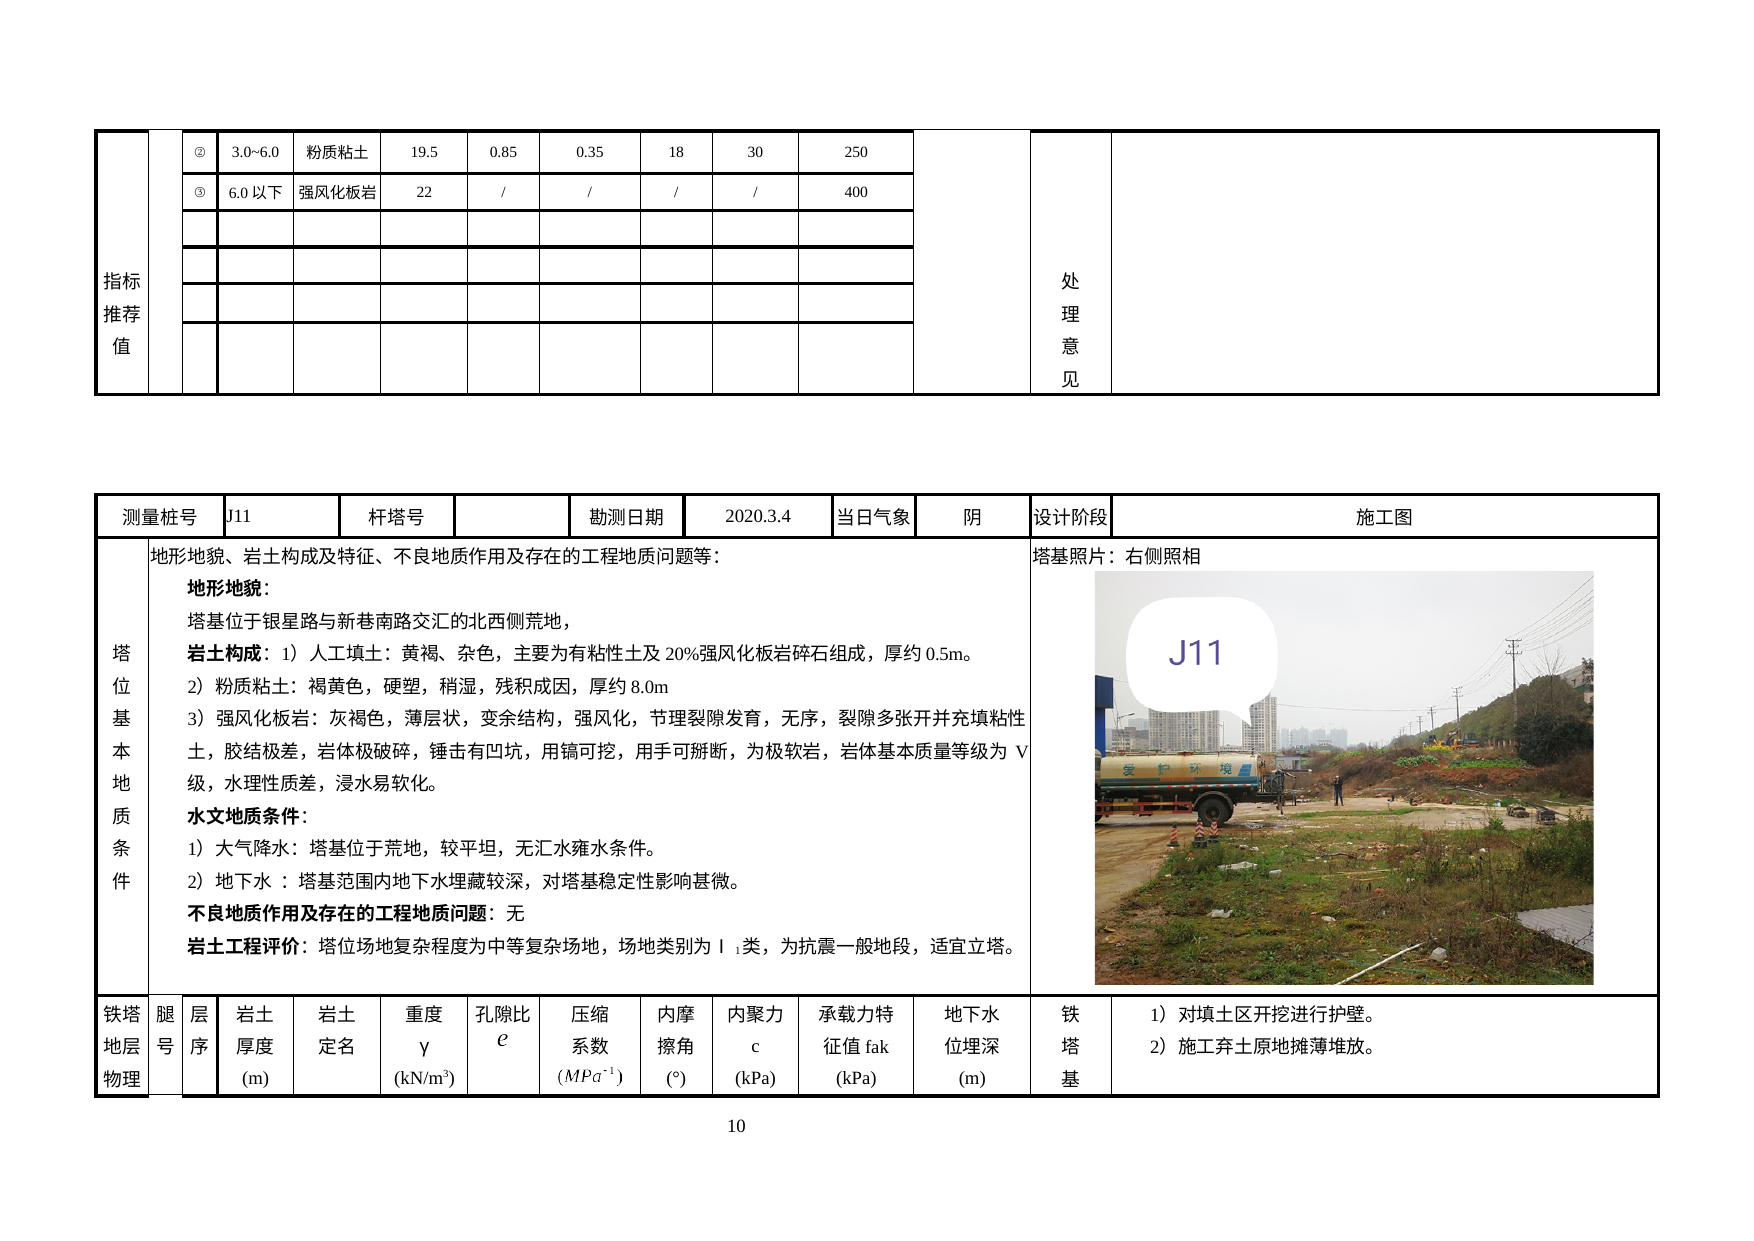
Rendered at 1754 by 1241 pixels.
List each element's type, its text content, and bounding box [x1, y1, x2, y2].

table_cell [799, 324, 913, 392]
table_cell 地形地貌、岩土构成及特征、不良地质作用及存在的工程地质问题等： 地形地貌： 塔基位于银星路与新巷南路交汇的北西侧荒地， 岩土构成：1）人工填土：黄褐、杂色，主要为有粘性土及20%强风化板岩碎石组成，厚约0.5m。 2）粉质粘土：褐黄色，硬塑，稍湿，残积成因，厚约8.0m 3）强风化板岩：灰褐色，薄层状，变余结构，强风化，节理裂隙发育，无序，裂隙多张开并充填粘性土，胶结极差，岩体极破碎，锤击有凹坑，用镐可挖，用手可掰断，为极软岩，岩体基本质量等级为V级，水理性质差，浸水易软化。 水文地质条件： 1）大气降水：塔基位于荒地，较平坦，无汇水雍水条件。 2）地下水 ：塔基范围内地下水埋藏较深，对塔基稳定性影响甚微。 不良地质作用及存在的工程地质问题：无 岩土工程评价：塔位场地复杂程度为中等复杂场地，场地类别为Ⅰ1类，为抗震一般地段，适宜立塔。 [149, 539, 1030, 994]
table_cell 内聚力 c (kPa) [713, 997, 798, 1094]
table_cell 19.5 [381, 133, 467, 172]
table_cell [183, 212, 216, 245]
table_cell [540, 324, 640, 392]
table_cell [713, 324, 798, 392]
table_header 测量桩号 [98, 496, 223, 536]
table_cell 0.35 [540, 133, 640, 172]
table_cell [183, 324, 216, 392]
table_cell 腿号 [149, 995, 182, 1094]
table_cell [713, 249, 798, 282]
table_cell [468, 285, 539, 321]
table_cell [183, 249, 216, 282]
table_header [456, 496, 568, 536]
table_cell 岩土 定名 [294, 997, 380, 1094]
table_cell [540, 249, 640, 282]
table_cell [641, 212, 712, 245]
table_cell 铁塔地层物理力学指标推荐值 [98, 997, 148, 1094]
table_cell ② [183, 133, 216, 172]
table_header J11 [226, 496, 338, 536]
table_cell 无 [914, 130, 1030, 392]
table_cell 地下水 位埋深 (m) [914, 997, 1030, 1094]
table_cell [294, 212, 380, 245]
table_cell [294, 249, 380, 282]
table_cell 层序 [183, 997, 216, 1094]
table_header 杆塔号 [341, 496, 453, 536]
table_cell 承载力特 征值fak (kPa) [799, 997, 913, 1094]
table_cell [149, 130, 182, 392]
table_cell [468, 249, 539, 282]
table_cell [1031, 997, 1111, 1094]
table_cell / [713, 175, 798, 209]
table_cell [381, 285, 467, 321]
table_header 当日气象 [834, 496, 914, 536]
table_cell 压缩 系数 [540, 997, 640, 1094]
table_header 施工图 [1113, 496, 1657, 536]
table_cell 22 [381, 175, 467, 209]
table_cell [799, 285, 913, 321]
table_cell 30 [713, 133, 798, 172]
picture [1094, 571, 1594, 985]
table_cell [381, 324, 467, 392]
table_cell 内摩 擦角 (°) [641, 997, 712, 1094]
table_cell 250 [799, 133, 913, 172]
table_header 阴 [917, 496, 1029, 536]
table_cell 18 [641, 133, 712, 172]
table_cell / [468, 175, 539, 209]
table_cell [641, 249, 712, 282]
table_header 勘测日期 [571, 496, 682, 536]
table_cell 强风化板岩 [294, 175, 380, 209]
table_cell / [540, 175, 640, 209]
table_cell [219, 212, 293, 245]
table_cell [799, 249, 913, 282]
table_cell 塔 位 基 本 地 质 条 件 [98, 539, 148, 994]
table_header 设计阶段 [1032, 496, 1110, 536]
table_cell [294, 285, 380, 321]
table_cell 岩土 厚度 (m) [219, 997, 293, 1094]
table_cell [381, 212, 467, 245]
table_cell 0.85 [468, 133, 539, 172]
table_cell ③ [183, 175, 216, 209]
table_cell [381, 249, 467, 282]
table_cell [294, 324, 380, 392]
table_cell [641, 285, 712, 321]
table_cell [540, 285, 640, 321]
table_cell 粉质粘土 [294, 133, 380, 172]
table_cell [183, 285, 216, 321]
table_cell 重度 γ (kN/m3) [381, 997, 467, 1094]
table_cell [713, 285, 798, 321]
table_cell [799, 212, 913, 245]
table_cell 6.0以下 [219, 175, 293, 209]
table_cell [219, 324, 293, 392]
table_cell [468, 212, 539, 245]
table_cell [641, 324, 712, 392]
table_cell [219, 285, 293, 321]
table_cell [468, 324, 539, 392]
table_cell / [641, 175, 712, 209]
table_cell [713, 212, 798, 245]
table_cell 3.0~6.0 [219, 133, 293, 172]
table_cell 塔基照片：右侧照相 [1031, 539, 1657, 994]
table_cell [540, 212, 640, 245]
table_cell [219, 249, 293, 282]
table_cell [1112, 997, 1657, 1094]
table_cell 孔隙比 [468, 997, 539, 1094]
table_cell 400 [799, 175, 913, 209]
table_header 2020.3.4 [686, 496, 831, 536]
